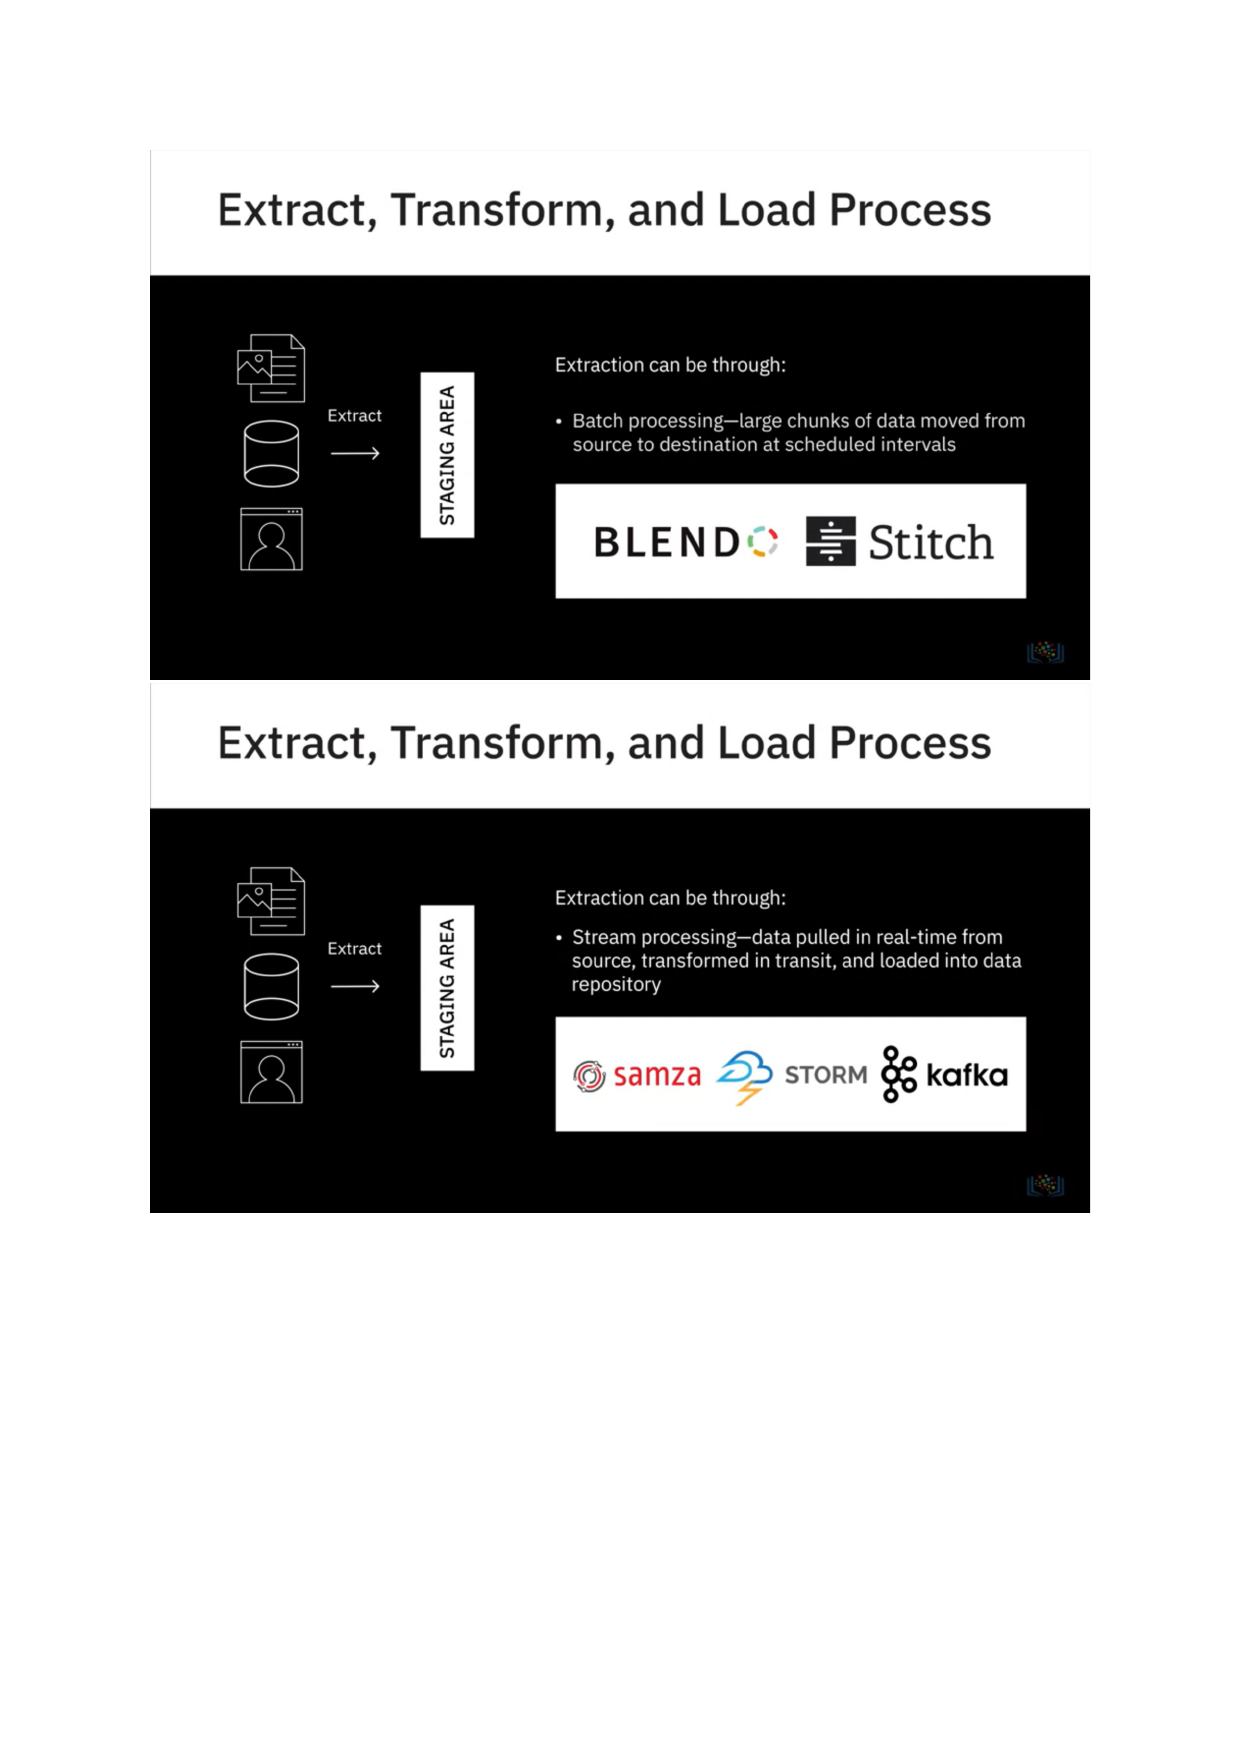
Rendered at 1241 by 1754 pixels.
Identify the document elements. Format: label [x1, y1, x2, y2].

picture [150, 683, 1091, 1213]
picture [150, 150, 1091, 680]
